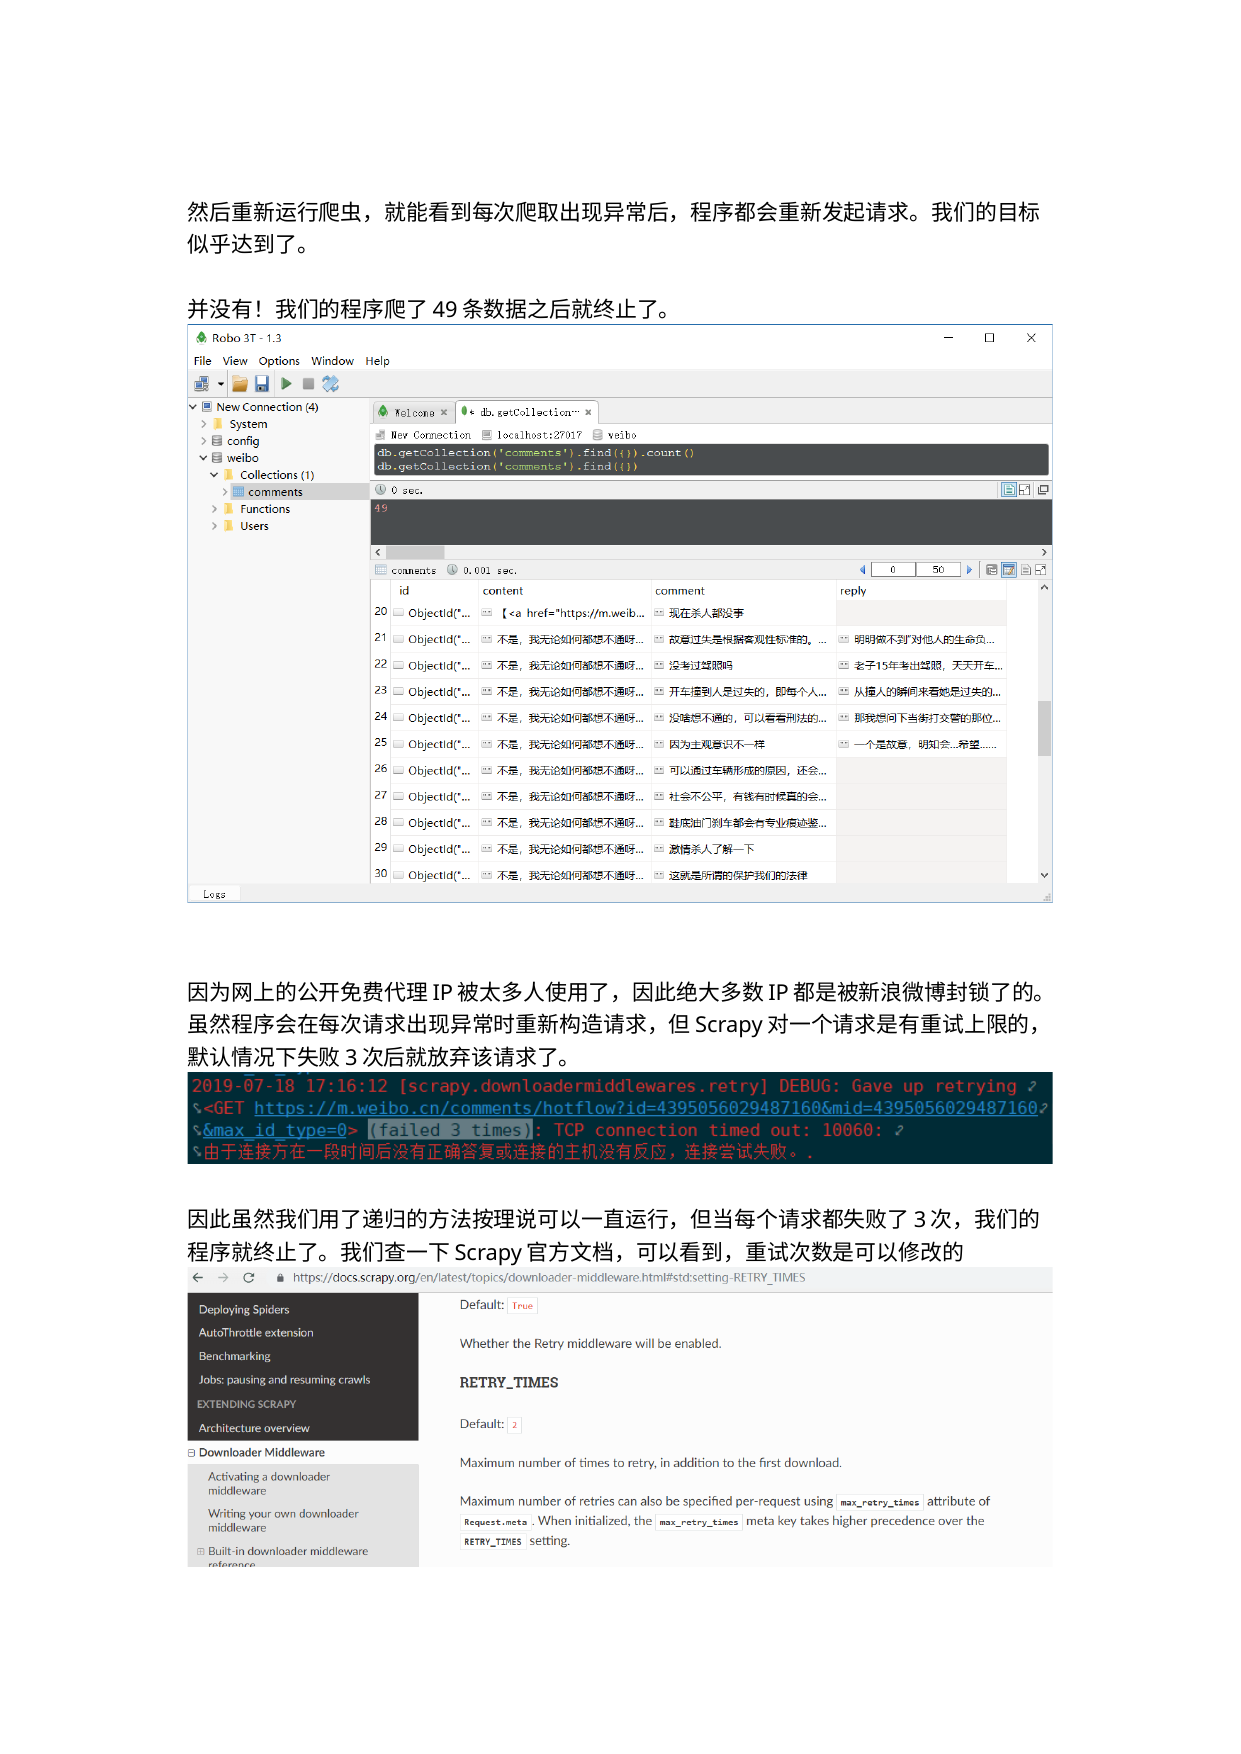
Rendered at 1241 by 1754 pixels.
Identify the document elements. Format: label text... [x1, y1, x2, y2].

picture [606, 1127, 619, 1136]
picture [462, 1083, 469, 1095]
text 因此虽然我们用了递归的方法按理说可以一直运行，但当每个请求都失败了3次，我们的程序就终止了。我们查一下Scrapy官方文档，可以看到，重试次数是可以修改的 [187, 1202, 1053, 1267]
picture [605, 1080, 618, 1091]
picture [430, 1105, 438, 1113]
picture [544, 1083, 556, 1091]
picture [596, 1127, 603, 1136]
picture [833, 1124, 873, 1136]
picture [904, 1083, 917, 1095]
picture [194, 1126, 201, 1135]
picture [441, 1083, 453, 1095]
picture [712, 1125, 717, 1136]
picture [349, 1127, 357, 1133]
text 因为网上的公开免费代理IP被太多人使用了，因此绝大多数IP都是被新浪微博封锁了的。虽然程序会在每次请求出现异常时重新构造请求，但Scrapy对一个请求是有重试上限的，默认情况下失败3次后就放弃该请求了。 [187, 974, 1053, 1072]
picture [446, 1146, 452, 1157]
picture [533, 1083, 542, 1091]
picture [319, 1080, 324, 1091]
picture [224, 1080, 232, 1091]
picture [270, 1124, 274, 1135]
picture [636, 1083, 659, 1091]
picture [807, 1102, 815, 1113]
picture [945, 1083, 954, 1091]
picture [817, 1102, 826, 1113]
picture [827, 1105, 842, 1113]
picture [204, 1124, 228, 1135]
picture [898, 1103, 903, 1113]
picture [747, 1083, 758, 1095]
picture [327, 1102, 335, 1116]
picture [410, 1083, 417, 1091]
picture [187, 1267, 1053, 1567]
picture [785, 1080, 809, 1091]
picture [215, 1080, 219, 1091]
picture [549, 1147, 554, 1159]
picture [678, 1127, 696, 1136]
picture [317, 1108, 322, 1116]
picture [660, 1125, 665, 1136]
picture [910, 1102, 918, 1113]
picture [389, 1102, 403, 1113]
picture [746, 1102, 753, 1108]
picture [657, 1102, 664, 1113]
picture [858, 1083, 871, 1091]
picture [496, 1105, 511, 1113]
picture [286, 1080, 293, 1091]
picture [876, 1102, 881, 1113]
picture [771, 1127, 789, 1136]
picture [824, 1124, 831, 1136]
picture [342, 1146, 346, 1156]
picture [557, 1105, 563, 1113]
picture [461, 1105, 496, 1113]
picture [432, 1083, 438, 1091]
picture [203, 1080, 212, 1091]
picture [977, 1083, 985, 1095]
picture [595, 1105, 615, 1113]
picture [194, 1104, 201, 1113]
picture [641, 1102, 645, 1113]
picture [951, 1102, 957, 1113]
picture [255, 1102, 263, 1113]
picture [817, 1080, 823, 1091]
picture [550, 1105, 556, 1113]
picture [298, 1127, 304, 1139]
text 然后重新运行爬虫，就能看到每次爬取出现异常后，程序都会重新发起请求。我们的目标似乎达到了。 [187, 194, 1053, 259]
picture [534, 1102, 541, 1116]
picture [220, 1102, 232, 1113]
picture [565, 1124, 577, 1136]
picture [657, 1083, 665, 1091]
picture [533, 1144, 544, 1158]
picture [347, 1080, 351, 1091]
picture [1000, 1102, 1005, 1113]
picture [441, 1106, 446, 1116]
picture [627, 1127, 634, 1136]
picture [338, 1105, 347, 1113]
picture [784, 1102, 789, 1113]
picture [307, 1127, 313, 1139]
picture [755, 1102, 767, 1113]
text 并没有！我们的程序爬了49条数据之后就终止了。 [187, 292, 1053, 324]
picture [725, 1102, 738, 1113]
picture [358, 1106, 372, 1113]
picture [482, 1145, 491, 1158]
picture [874, 1083, 881, 1091]
picture [257, 1080, 262, 1091]
picture [379, 1080, 387, 1091]
picture [582, 1083, 594, 1091]
picture [795, 1125, 799, 1136]
picture [338, 1124, 346, 1135]
picture [941, 1102, 949, 1113]
picture [237, 1127, 243, 1135]
picture [708, 1145, 716, 1150]
picture [559, 1080, 572, 1091]
picture [694, 1102, 707, 1113]
picture [730, 1124, 759, 1136]
picture [193, 1080, 201, 1091]
picture [970, 1102, 984, 1113]
picture [258, 1144, 270, 1159]
picture [244, 1080, 253, 1091]
picture [487, 1080, 520, 1091]
picture [194, 1147, 201, 1156]
picture [1007, 1083, 1016, 1095]
picture [721, 1124, 728, 1136]
picture [677, 1083, 695, 1091]
picture [673, 1102, 681, 1112]
picture [187, 324, 1053, 903]
picture [772, 1145, 777, 1156]
picture [313, 1129, 320, 1135]
picture [368, 1119, 532, 1139]
picture [618, 1146, 629, 1159]
picture [1024, 1102, 1037, 1113]
picture [669, 1124, 676, 1136]
picture [890, 1102, 898, 1108]
picture [714, 1103, 722, 1113]
picture [997, 1083, 1004, 1091]
picture [205, 1104, 216, 1111]
picture [637, 1127, 650, 1136]
